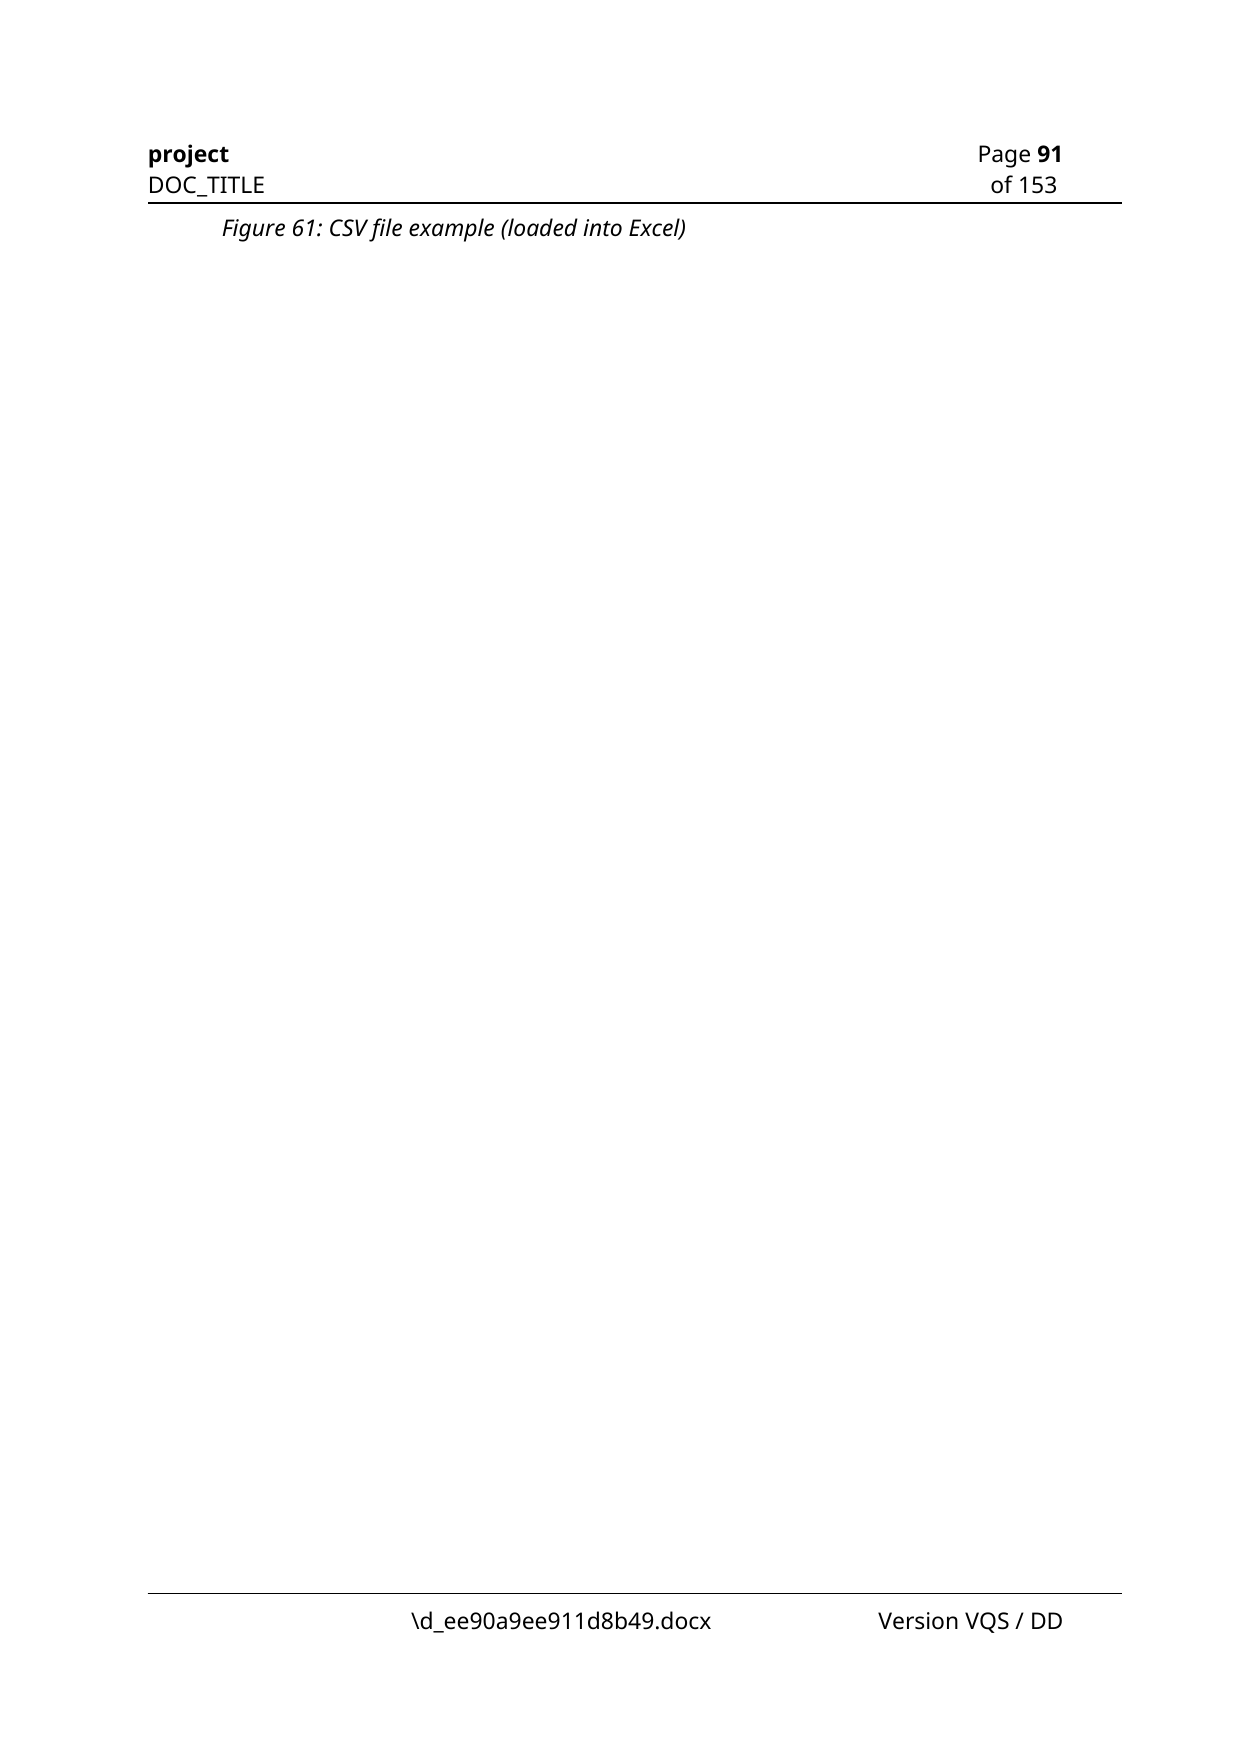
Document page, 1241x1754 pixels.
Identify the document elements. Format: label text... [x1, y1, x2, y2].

text Figure 61: CSV file example (loaded into Excel) [222, 211, 1122, 243]
